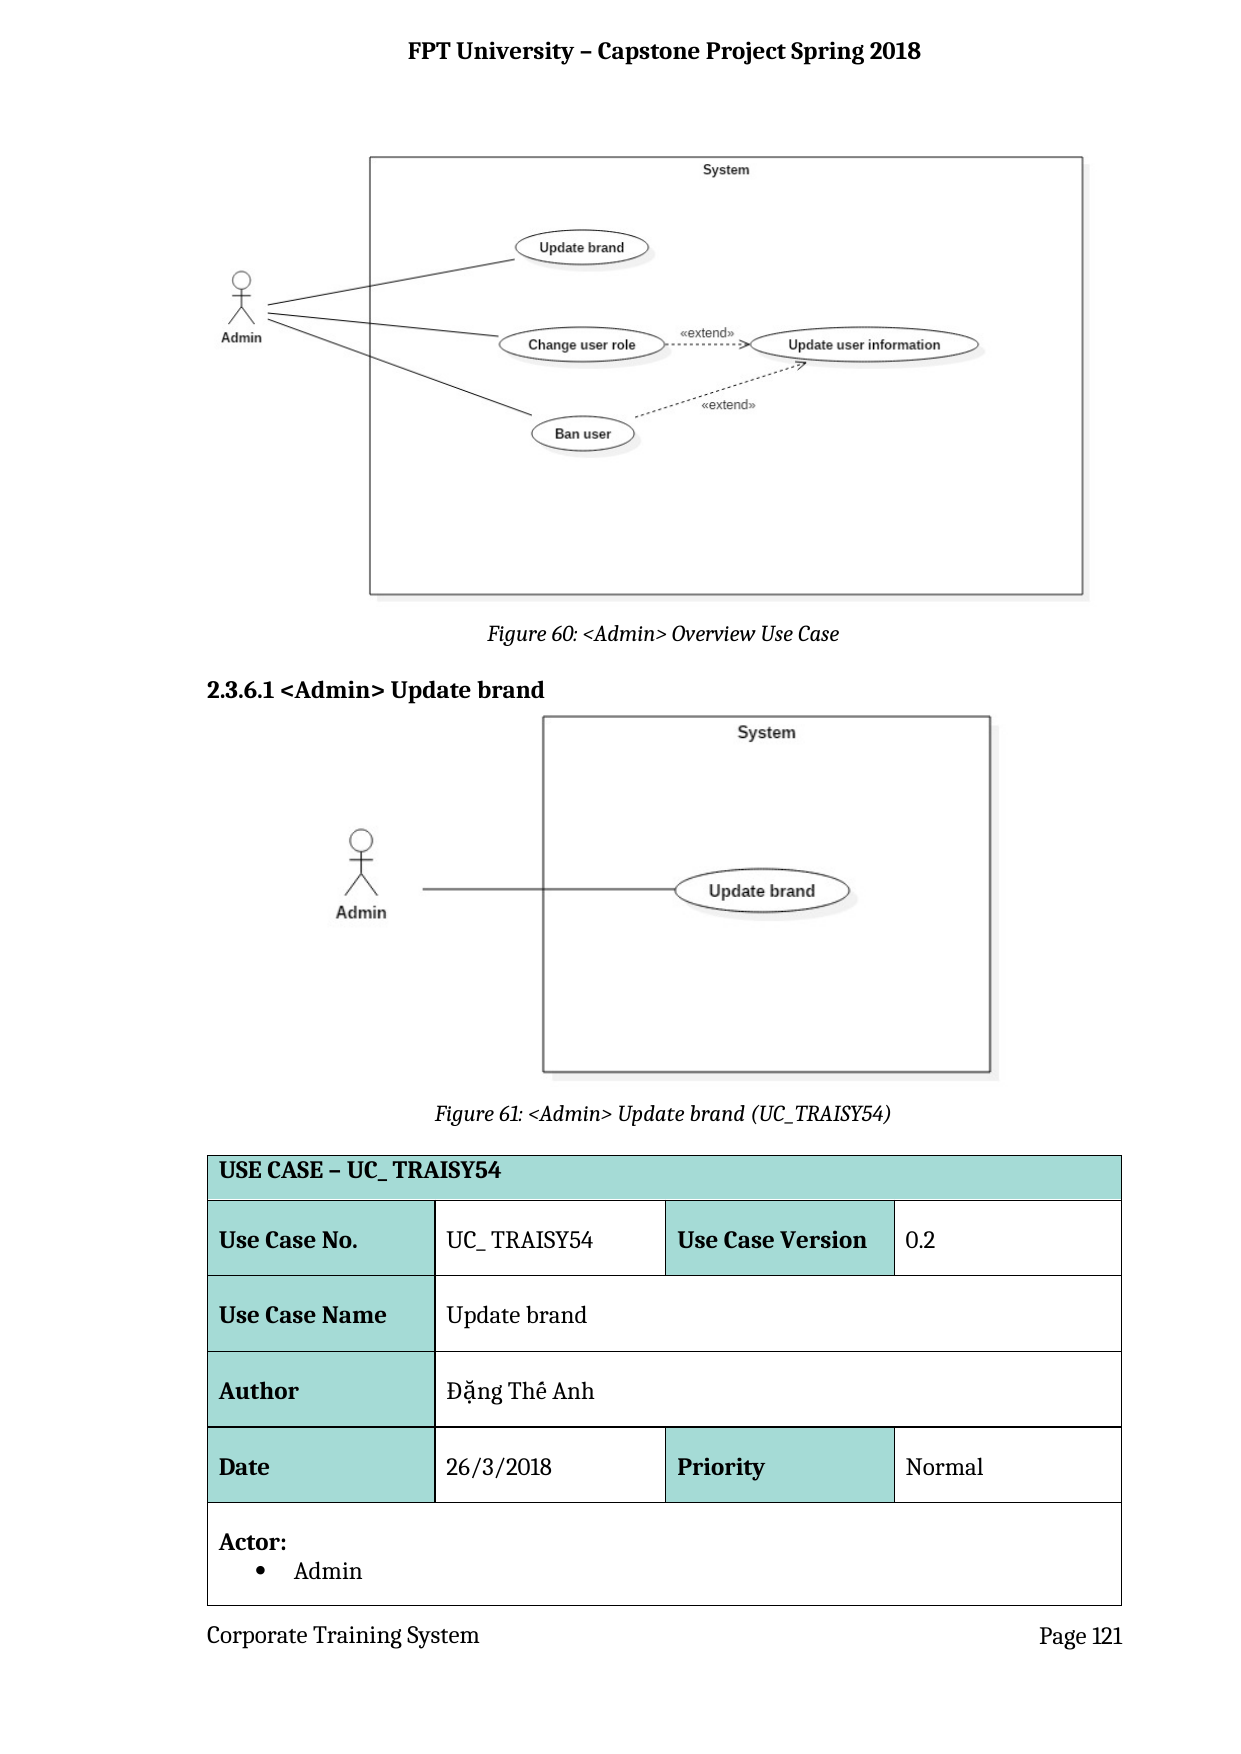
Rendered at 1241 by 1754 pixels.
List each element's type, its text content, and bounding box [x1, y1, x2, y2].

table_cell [208, 1503, 1121, 1605]
table_header USE CASE – UC_ TRAISY54 [208, 1156, 1121, 1199]
table_cell Use Case No. [208, 1201, 434, 1275]
table_cell Author [208, 1352, 434, 1426]
table_cell Priority [666, 1428, 894, 1502]
picture [206, 147, 1123, 607]
text 2.3.6.1 <Admin> Update brand [207, 676, 1122, 705]
table_cell Update brand [436, 1276, 1121, 1351]
table_cell 0.2 [895, 1201, 1121, 1275]
table_cell Đặng Thế Anh [436, 1352, 1121, 1426]
table_cell Normal [895, 1428, 1121, 1502]
table_cell Use Case Version [666, 1201, 894, 1275]
table_cell Use Case Name [208, 1276, 434, 1351]
text Figure 61: <Admin> Update brand (UC_TRAISY54) [207, 1101, 1122, 1127]
table_cell 26/3/2018 [436, 1428, 665, 1502]
picture [287, 705, 1041, 1087]
text Figure 60: <Admin> Overview Use Case [207, 621, 1122, 647]
table_cell UC_ TRAISY54 [436, 1201, 665, 1275]
table_cell Date [208, 1428, 434, 1502]
